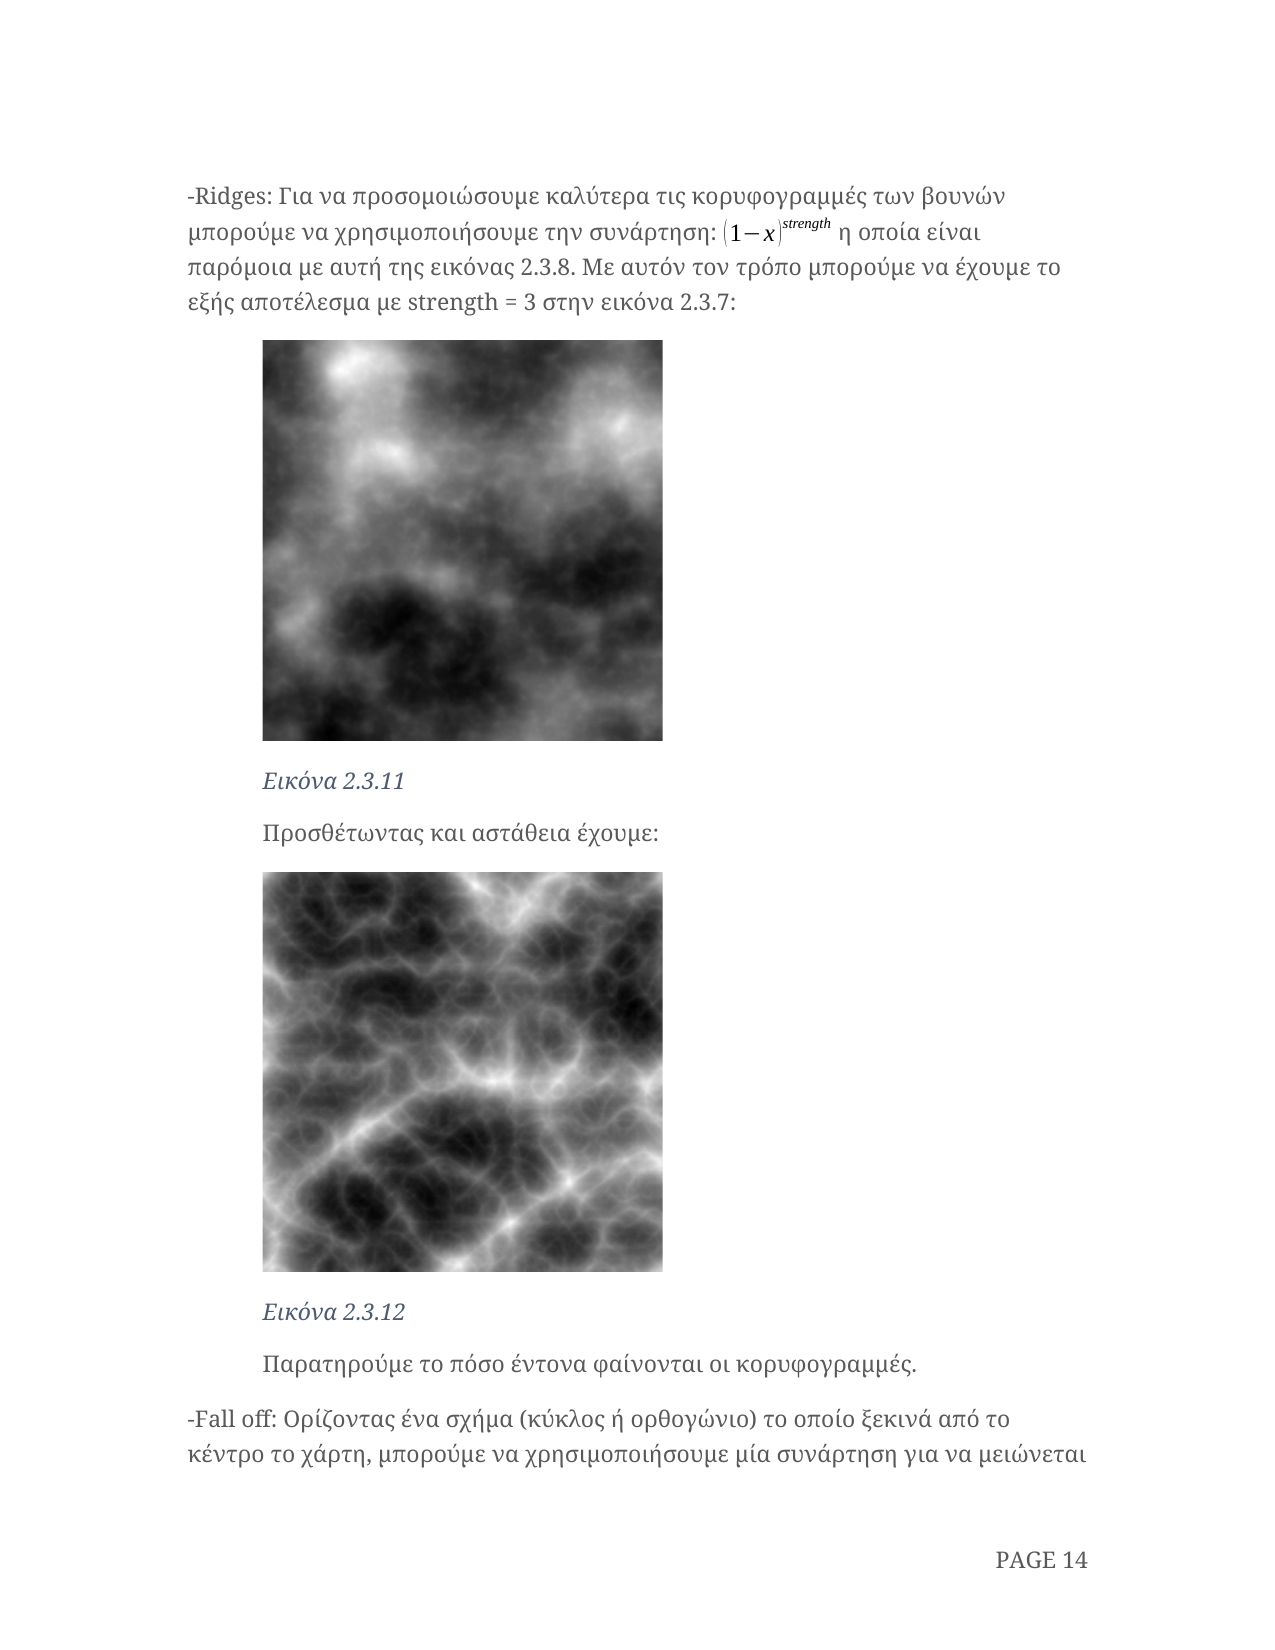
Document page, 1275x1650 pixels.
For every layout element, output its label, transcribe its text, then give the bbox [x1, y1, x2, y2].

text Εικόνα 2.3.11 [187, 765, 1087, 796]
picture [262, 340, 663, 741]
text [187, 1403, 1087, 1469]
text Παρατηρούμε το πόσο έντονα φαίνονται οι κορυφογραμμές. [187, 1348, 1087, 1379]
text Προσθέτωντας και αστάθεια έχουμε: [187, 817, 1087, 848]
text Εικόνα 2.3.12 [187, 1296, 1087, 1327]
picture [262, 872, 663, 1272]
text -Ridges: Για να προσομοιώσουμε καλύτερα τις κορυφογραμμές των βουνών μπορούμε να χρησιμοποιήσουμε την συνάρτηση: η οποία είναι παρόμοια με αυτή της εικόνας 2.3.8. Με αυτόν τον τρόπο μπορούμε να έχουμε το εξής αποτέλεσμα με strength = 3 στην εικόνα 2.3.7: [187, 180, 1087, 317]
